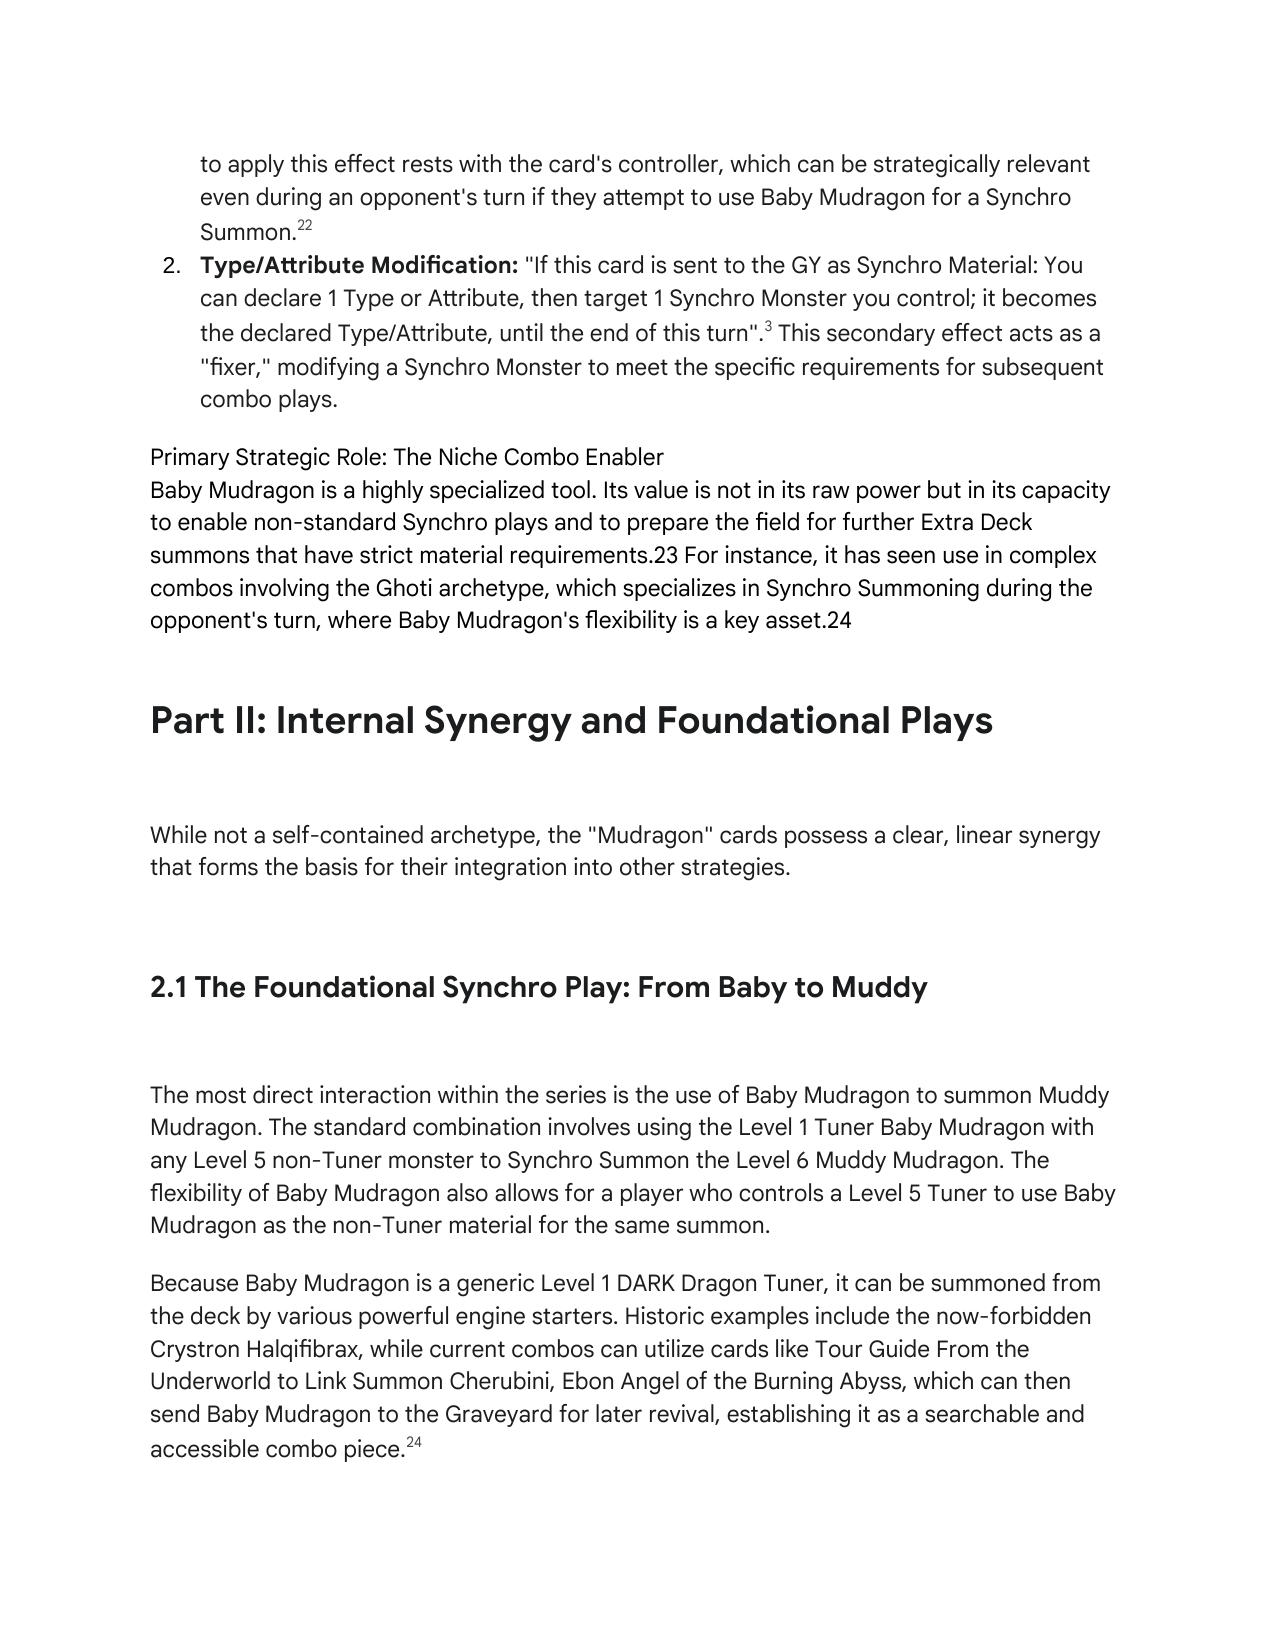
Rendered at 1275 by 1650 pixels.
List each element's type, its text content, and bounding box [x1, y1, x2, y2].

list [162, 150, 1125, 247]
text Baby Mudragon is a highly specialized tool. Its value is not in its raw power but in its capacity to enable non-standard Synchro plays and to prepare the field for further Extra Deck summons that have strict material requirements.23 For instance, it has seen use in complex combos involving the Ghoti archetype, which specializes in Synchro Summoning during the opponent's turn, where Baby Mudragon's flexibility is a key asset.24 [150, 476, 1125, 635]
list Type/Attribute Modification: "If this card is sent to the GY as Synchro Material: You can declare 1 Type or Attribute, then target 1 Synchro Monster you control; it becomes the declared Type/Attribute, until the end of this turn".3 This secondary effect acts as a "fixer," modifying a Synchro Monster to meet the specific requirements for subsequent combo plays. [162, 252, 1125, 414]
text Primary Strategic Role: The Niche Combo Enabler [150, 443, 1125, 472]
subtitle 2.1 The Foundational Synchro Play: From Baby to Muddy [150, 969, 1125, 1006]
text While not a self-contained archetype, the "Mudragon" cards possess a clear, linear synergy that forms the basis for their integration into other strategies. [150, 821, 1125, 882]
text The most direct interaction within the series is the use of Baby Mudragon to summon Muddy Mudragon. The standard combination involves using the Level 1 Tuner Baby Mudragon with any Level 5 non-Tuner monster to Synchro Summon the Level 6 Muddy Mudragon. The flexibility of Baby Mudragon also allows for a player who controls a Level 5 Tuner to use Baby Mudragon as the non-Tuner material for the same summon. [150, 1081, 1125, 1240]
text Because Baby Mudragon is a generic Level 1 DARK Dragon Tuner, it can be summoned from the deck by various powerful engine starters. Historic examples include the now-forbidden Crystron Halqifibrax, while current combos can utilize cards like Tour Guide From the Underworld to Link Summon Cherubini, Ebon Angel of the Burning Abyss, which can then send Baby Mudragon to the Graveyard for later revival, establishing it as a searchable and accessible combo piece.24 [150, 1269, 1125, 1465]
subtitle Part II: Internal Synergy and Foundational Plays [150, 697, 1125, 744]
